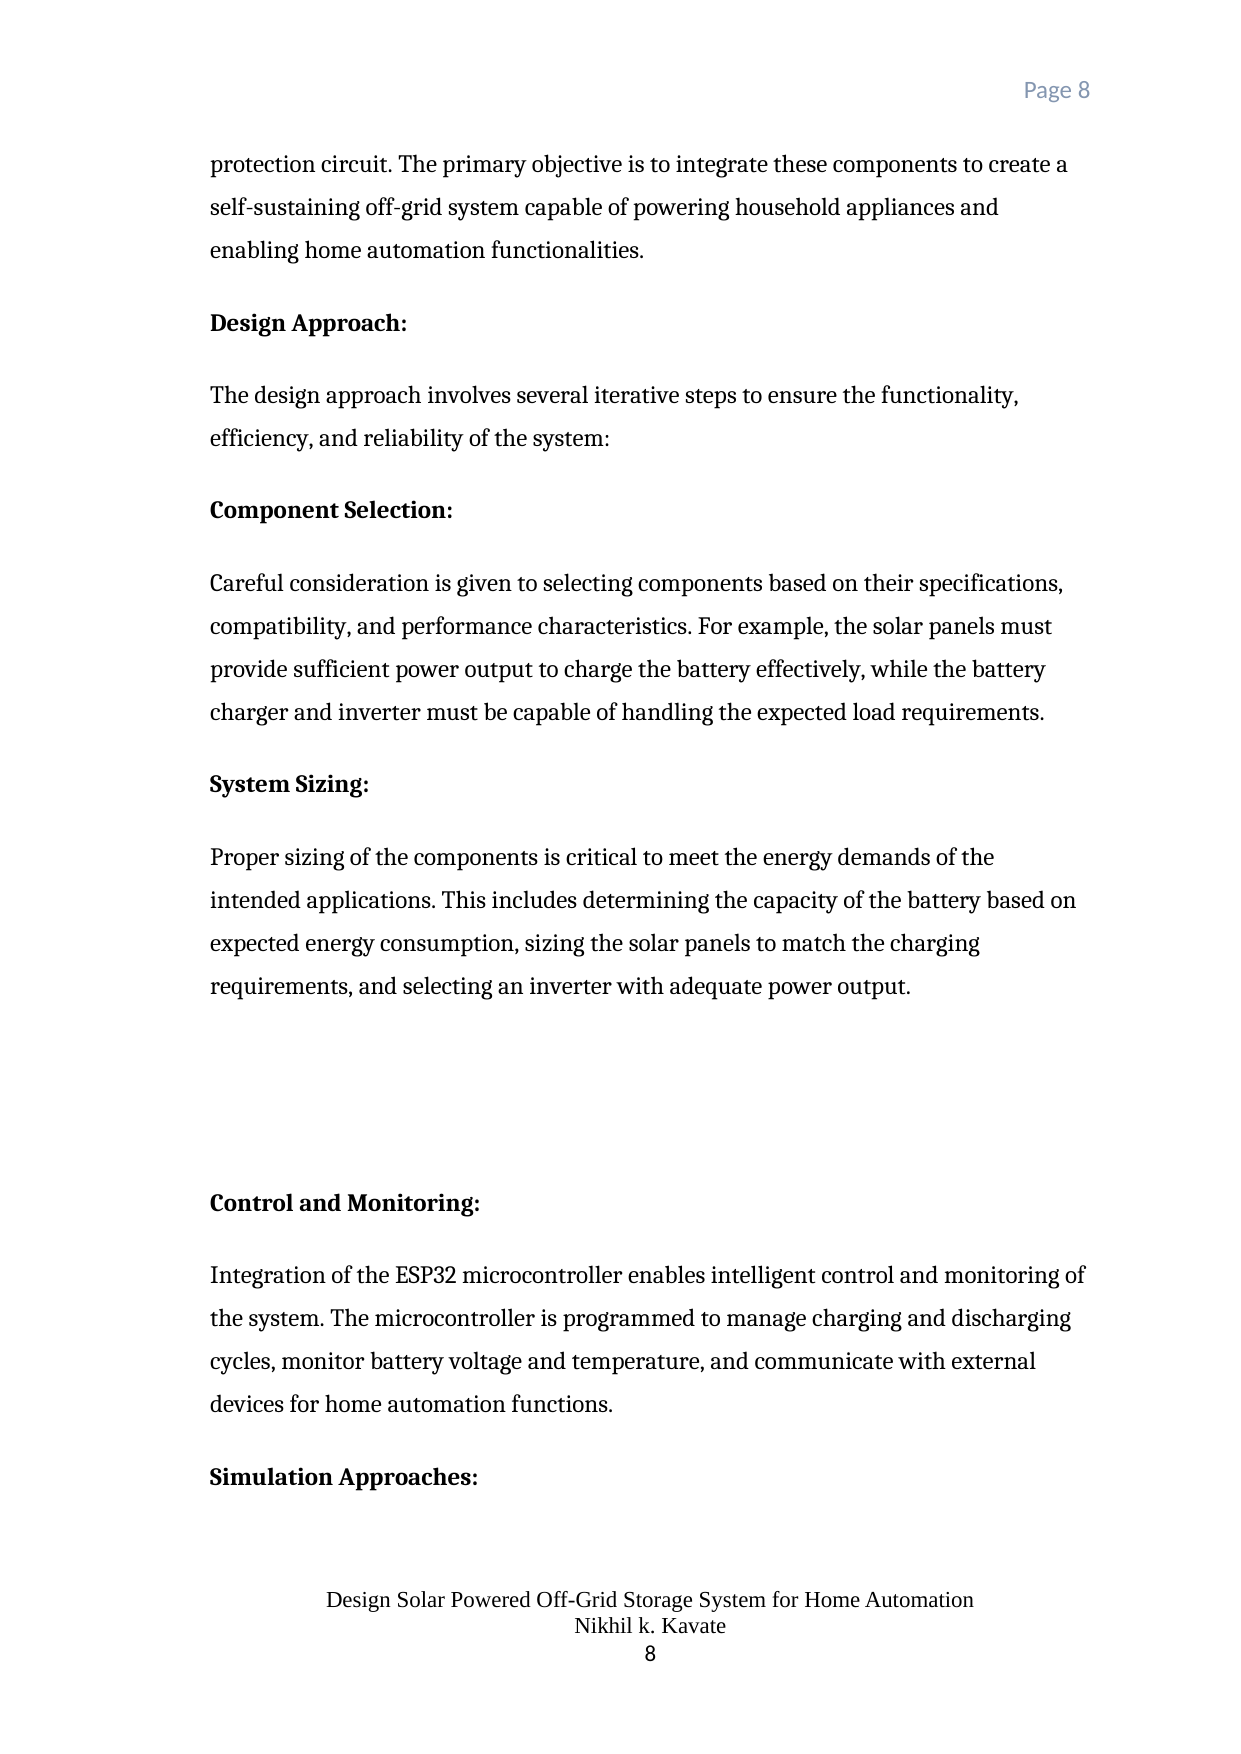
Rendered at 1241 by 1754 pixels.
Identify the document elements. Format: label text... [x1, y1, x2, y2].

text Design Approach: [210, 308, 1090, 337]
text Integration of the ESP32 microcontroller enables intelligent control and monitoring of the system. The microcontroller is programmed to manage charging and discharging cycles, monitor battery voltage and temperature, and communicate with external devices for home automation functions. [210, 1261, 1090, 1419]
text Simulation Approaches: [210, 1463, 1090, 1491]
text Proper sizing of the components is critical to meet the energy demands of the intended applications. This includes determining the capacity of the battery based on expected energy consumption, sizing the solar panels to match the charging requirements, and selecting an inverter with adequate power output. [210, 842, 1090, 1001]
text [210, 150, 1090, 265]
text Component Selection: [210, 496, 1090, 525]
text System Sizing: [210, 770, 1090, 799]
text Control and Monitoring: [210, 1189, 1090, 1217]
text The design approach involves several iterative steps to ensure the functionality, efficiency, and reliability of the system: [210, 381, 1090, 453]
text Careful consideration is given to selecting components based on their specifications, compatibility, and performance characteristics. For example, the solar panels must provide sufficient power output to charge the battery effectively, while the battery charger and inverter must be capable of handling the expected load requirements. [210, 568, 1090, 727]
